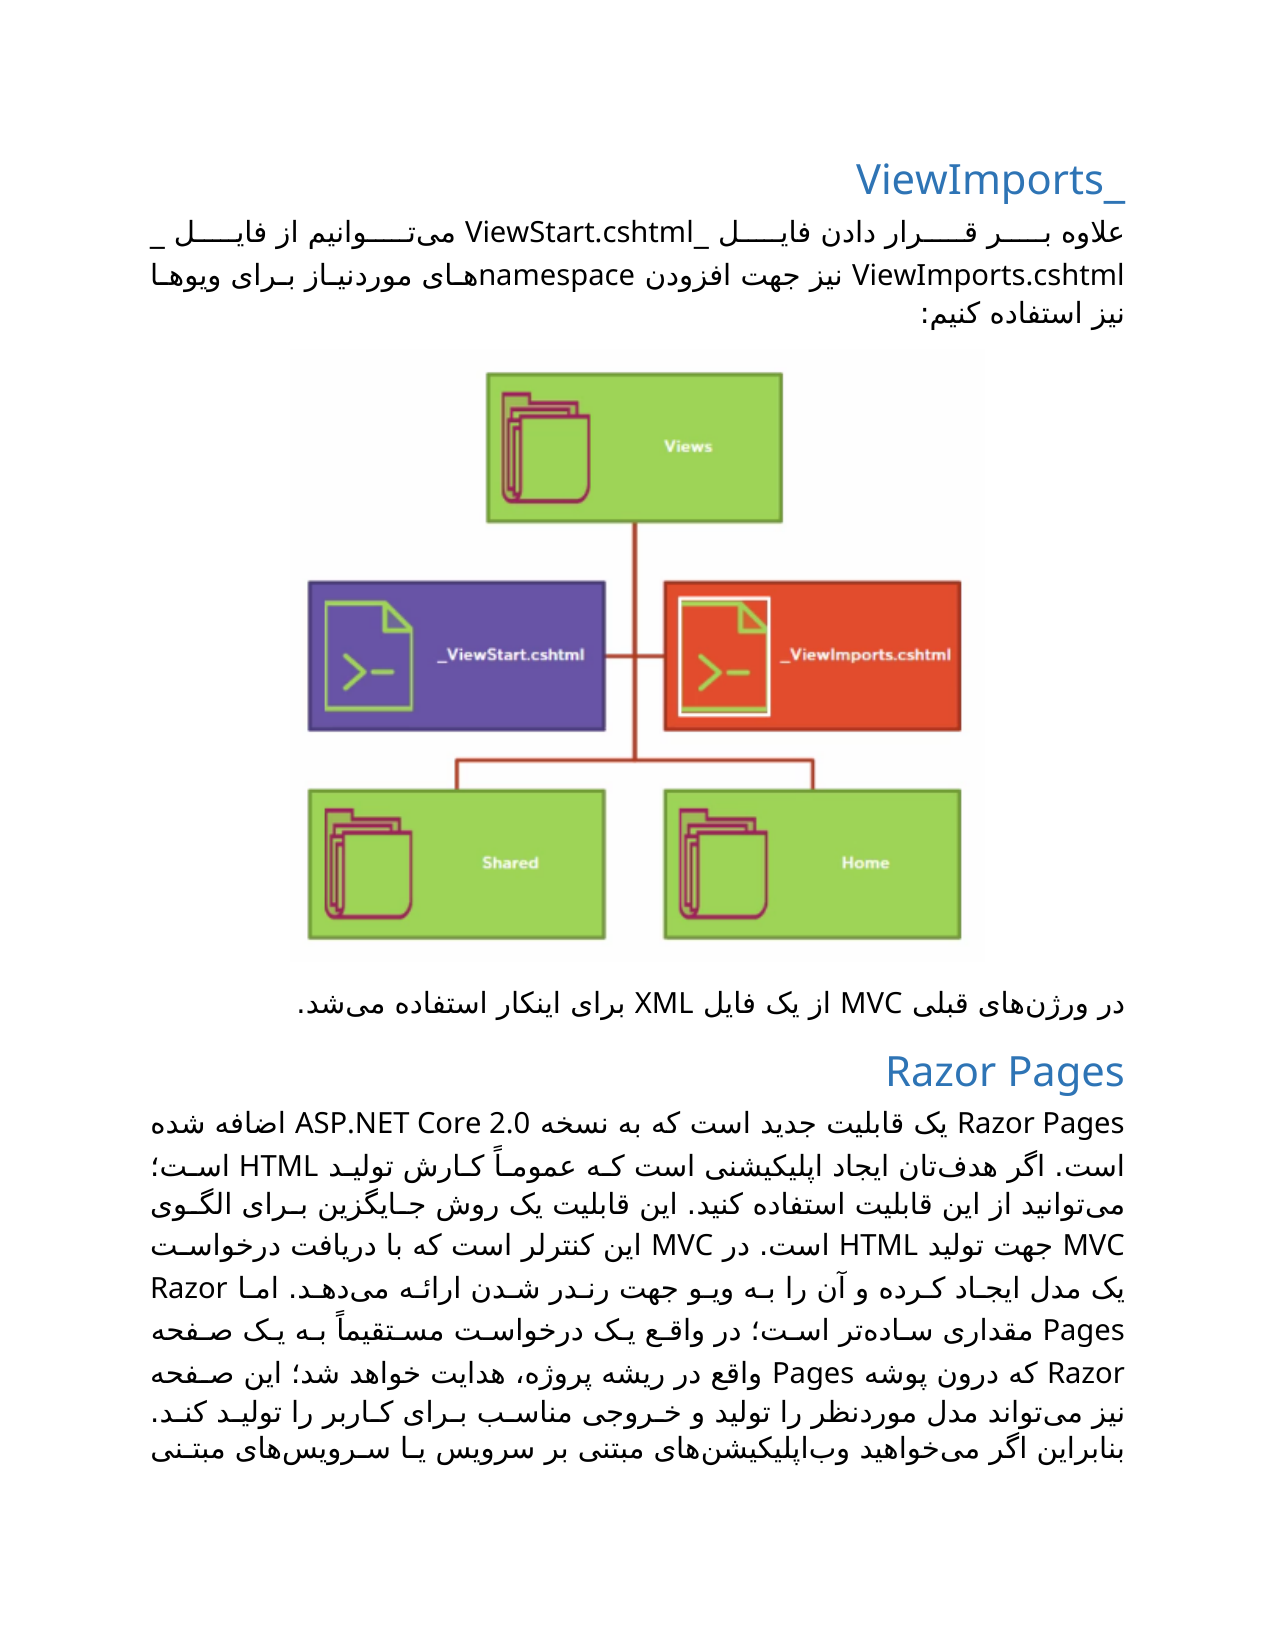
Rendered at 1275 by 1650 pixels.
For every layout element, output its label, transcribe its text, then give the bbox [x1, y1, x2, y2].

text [150, 1103, 1125, 1466]
subtitle Razor Pages [150, 1041, 1125, 1098]
text در ورژن‌های قبلی MVC از یک فایل XML برای اینکار استفاده می‌شد. [150, 982, 1125, 1022]
picture [289, 349, 985, 962]
subtitle _ViewImports [150, 150, 1125, 207]
text علاوه بر قرار دادن فایل _ViewStart.cshtml می‌توانیم از فایل _ViewImports.cshtml نیز جهت افزودن namespaceهای موردنیاز برای ویوها نیز استفاده کنیم: [150, 211, 1125, 330]
